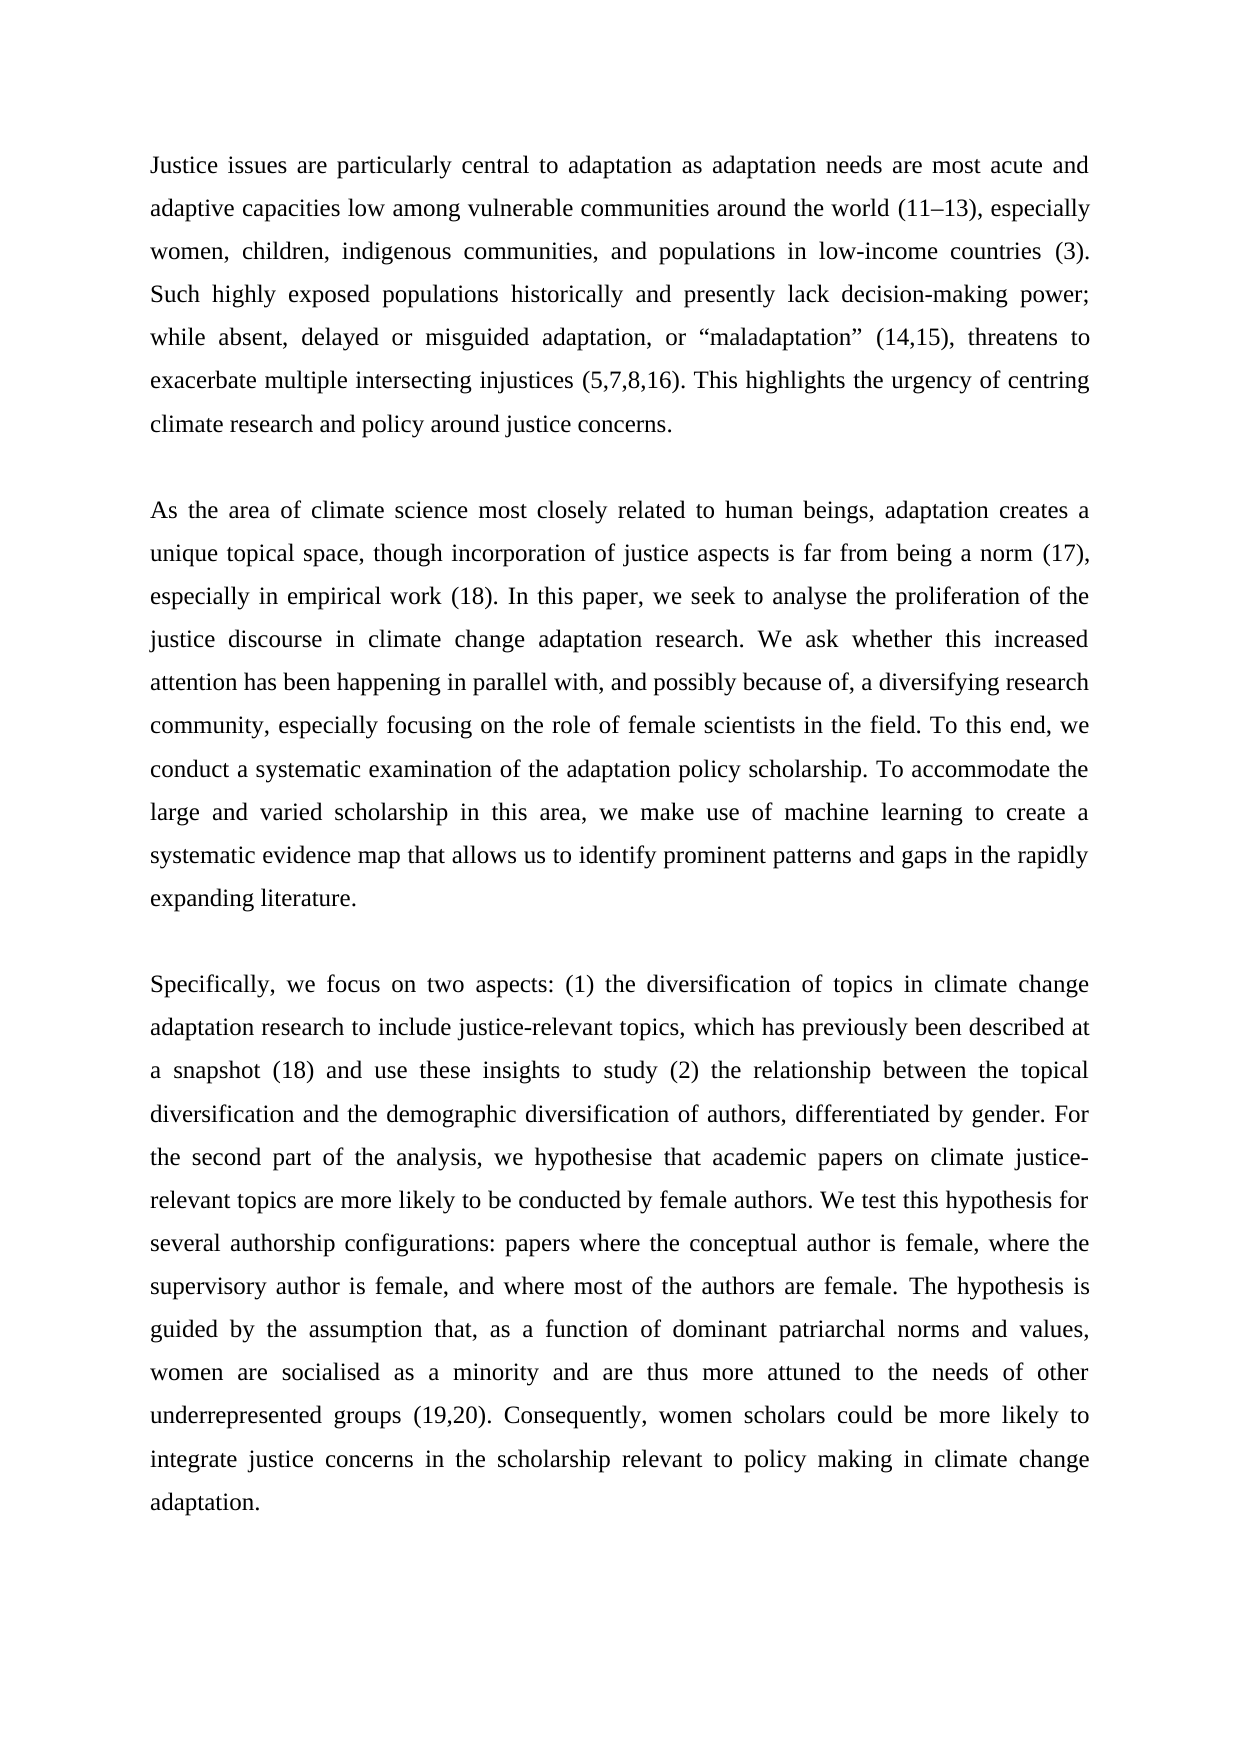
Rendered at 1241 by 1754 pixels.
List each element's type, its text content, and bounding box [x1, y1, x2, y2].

text Specifically, we focus on two aspects: (1) the diversification of topics in climate change adaptation research to include justice-relevant topics, which has previously been described at a snapshot (18) and use these insights to study (2) the relationship between the topical diversification and the demographic diversification of authors, differentiated by gender. For the second part of the analysis, we hypothesise that academic papers on climate justice-relevant topics are more likely to be conducted by female authors. We test this hypothesis for several authorship configurations: papers where the conceptual author is female, where the supervisory author is female, and where most of the authors are female. The hypothesis is guided by the assumption that, as a function of dominant patriarchal norms and values, women are socialised as a minority and are thus more attuned to the needs of other underrepresented groups (19,20). Consequently, women scholars could be more likely to integrate justice concerns in the scholarship relevant to policy making in climate change adaptation. [150, 969, 1090, 1516]
text As the area of climate science most closely related to human beings, adaptation creates a unique topical space, though incorporation of justice aspects is far from being a norm (17), especially in empirical work (18). In this paper, we seek to analyse the proliferation of the justice discourse in climate change adaptation research. We ask whether this increased attention has been happening in parallel with, and possibly because of, a diversifying research community, especially focusing on the role of female scientists in the field. To this end, we conduct a systematic examination of the adaptation policy scholarship. To accommodate the large and varied scholarship in this area, we make use of machine learning to create a systematic evidence map that allows us to identify prominent patterns and gaps in the rapidly expanding literature. [150, 495, 1090, 912]
text Justice issues are particularly central to adaptation as adaptation needs are most acute and adaptive capacities low among vulnerable communities around the world (11–13), especially women, children, indigenous communities, and populations in low-income countries (3). Such highly exposed populations historically and presently lack decision-making power; while absent, delayed or misguided adaptation, or “maladaptation” (14,15), threatens to exacerbate multiple intersecting injustices (5,7,8,16). This highlights the urgency of centring climate research and policy around justice concerns. [150, 150, 1090, 437]
